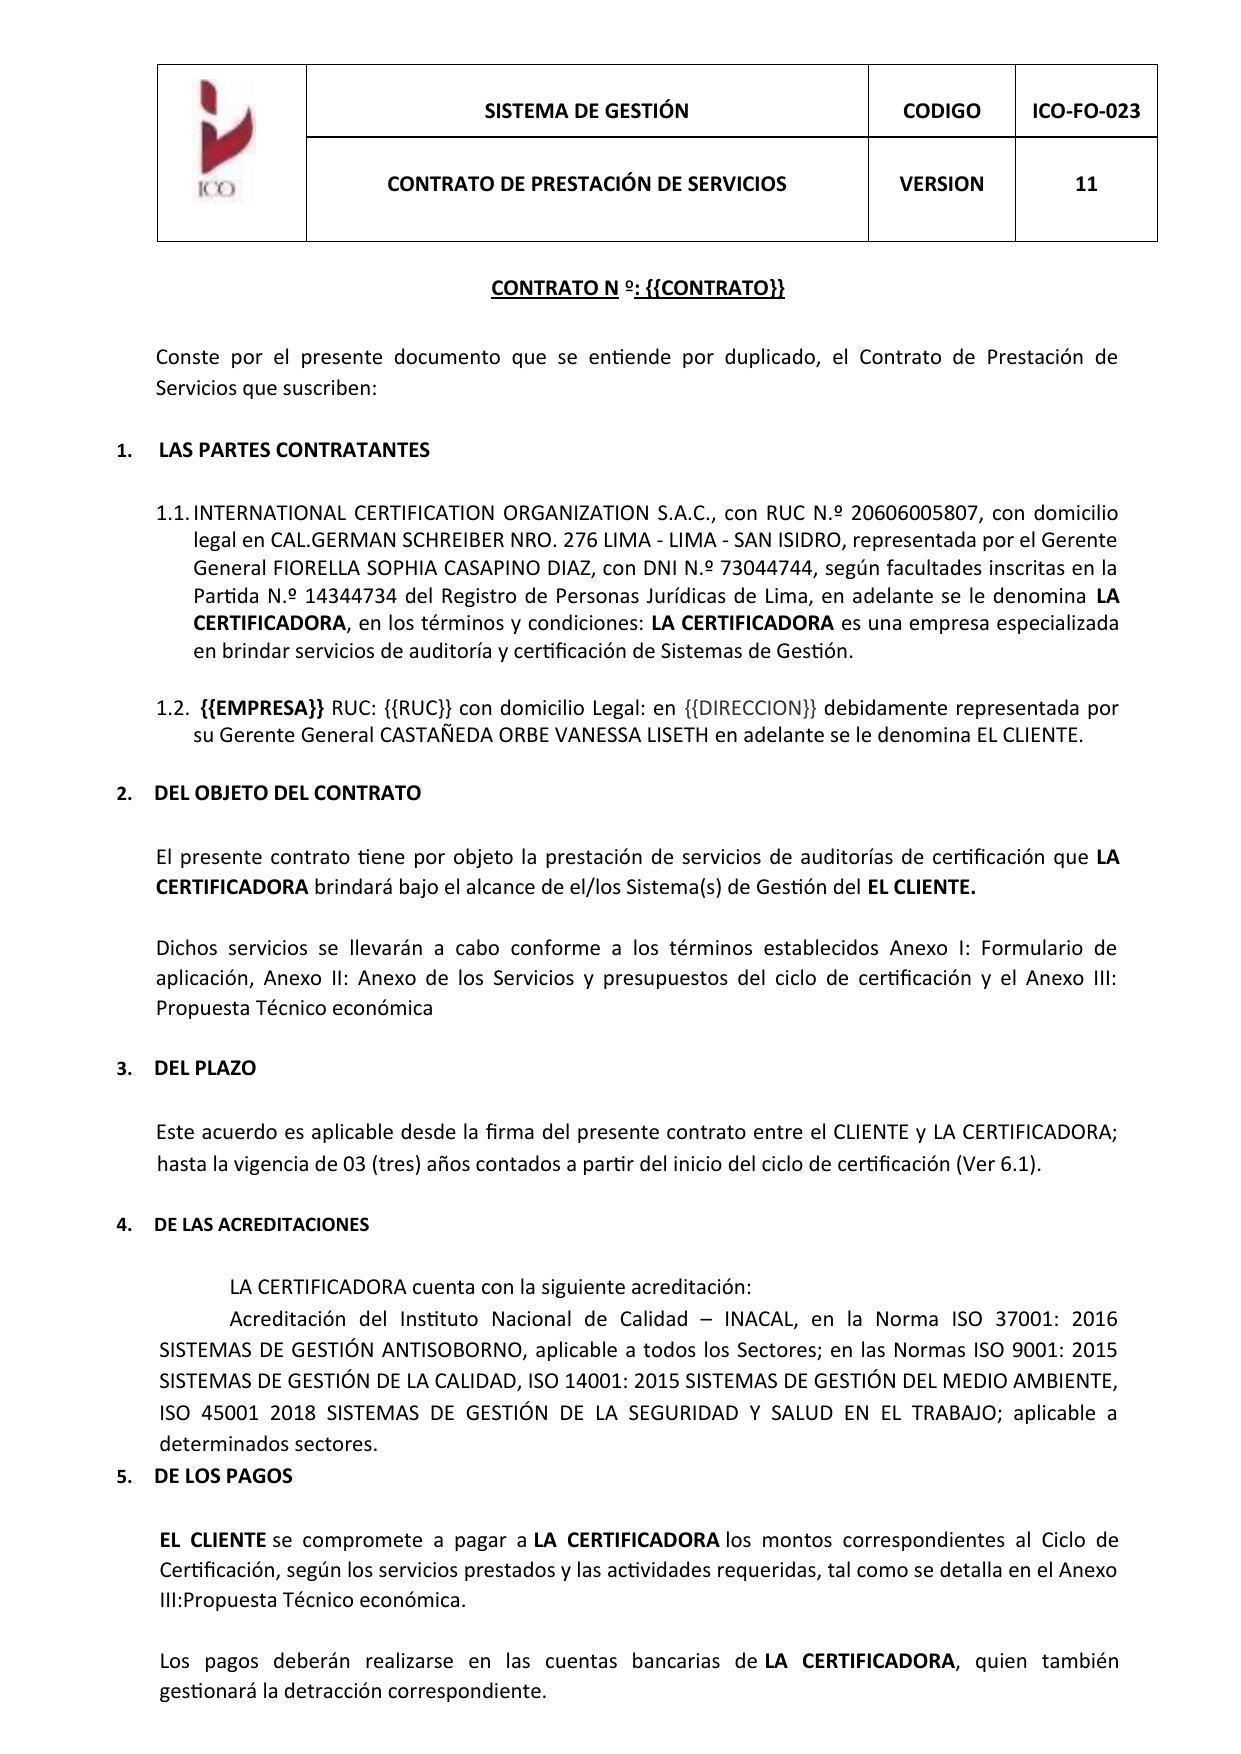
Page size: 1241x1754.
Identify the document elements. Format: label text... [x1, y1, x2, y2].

text Dichos servicios se llevarán a cabo conforme a los términos establecidos Anexo I: Formulario de aplicación, Anexo II: Anexo de los Servicios y presupuestos del ciclo de certificación y el Anexo III: Propuesta Técnico económica [156, 933, 1120, 1022]
list {{EMPRESA}} RUC: {{RUC}} con domicilio Legal: en {{DIRECCION}} debidamente representada por su Gerente General CASTAÑEDA ORBE VANESSA LISETH en adelante se le denomina EL CLIENTE. [156, 693, 1120, 748]
list INTERNATIONAL CERTIFICATION ORGANIZATION S.A.C., con RUC N.º 20606005807, con domicilio legal en CAL.GERMAN SCHREIBER NRO. 276 LIMA - LIMA - SAN ISIDRO, representada por el Gerente General FIORELLA SOPHIA CASAPINO DIAZ, con DNI N.º 73044744, según facultades inscritas en la Partida N.º 14344734 del Registro de Personas Jurídicas de Lima, en adelante se le denomina LA CERTIFICADORA, en los términos y condiciones: LA CERTIFICADORA es una empresa especializada en brindar servicios de auditoría y certificación de Sistemas de Gestión. [156, 498, 1120, 665]
text EL CLIENTE se compromete a pagar a LA CERTIFICADORA los montos correspondientes al Ciclo de Certificación, según los servicios prestados y las actividades requeridas, tal como se detalla en el Anexo III:Propuesta Técnico económica. [159, 1525, 1120, 1614]
text CONTRATO N º: {{CONTRATO}} [141, 274, 1134, 302]
text Acreditación del Instituto Nacional de Calidad – INACAL, en la Norma ISO 37001: 2016 SISTEMAS DE GESTIÓN ANTISOBORNO, aplicable a todos los Sectores; en las Normas ISO 9001: 2015 SISTEMAS DE GESTIÓN DE LA CALIDAD, ISO 14001: 2015 SISTEMAS DE GESTIÓN DEL MEDIO AMBIENTE, ISO 45001 2018 SISTEMAS DE GESTIÓN DE LA SEGURIDAD Y SALUD EN EL TRABAJO; aplicable a determinados sectores. [159, 1304, 1120, 1458]
list DEL OBJETO DEL CONTRATO [116, 779, 1120, 807]
picture [191, 79, 257, 203]
text Conste por el presente documento que se entiende por duplicado, el Contrato de Prestación de Servicios que suscriben: [156, 342, 1120, 402]
text LA CERTIFICADORA cuenta con la siguiente acreditación: [159, 1272, 1120, 1300]
list LAS PARTES CONTRATANTES [116, 436, 1120, 464]
list DE LOS PAGOS [116, 1461, 1120, 1489]
text Los pagos deberán realizarse en las cuentas bancarias de LA CERTIFICADORA, quien también gestionará la detracción correspondiente. [159, 1646, 1120, 1704]
text El presente contrato tiene por objeto la prestación de servicios de auditorías de certificación que LA CERTIFICADORA brindará bajo el alcance de el/los Sistema(s) de Gestión del EL CLIENTE. [156, 842, 1120, 901]
list DEL PLAZO [116, 1054, 1120, 1082]
text Este acuerdo es aplicable desde la firma del presente contrato entre el CLIENTE y LA CERTIFICADORA; hasta la vigencia de 03 (tres) años contados a partir del inicio del ciclo de certificación (Ver 6.1). [156, 1118, 1120, 1177]
list DE LAS ACREDITACIONES [116, 1211, 1120, 1237]
